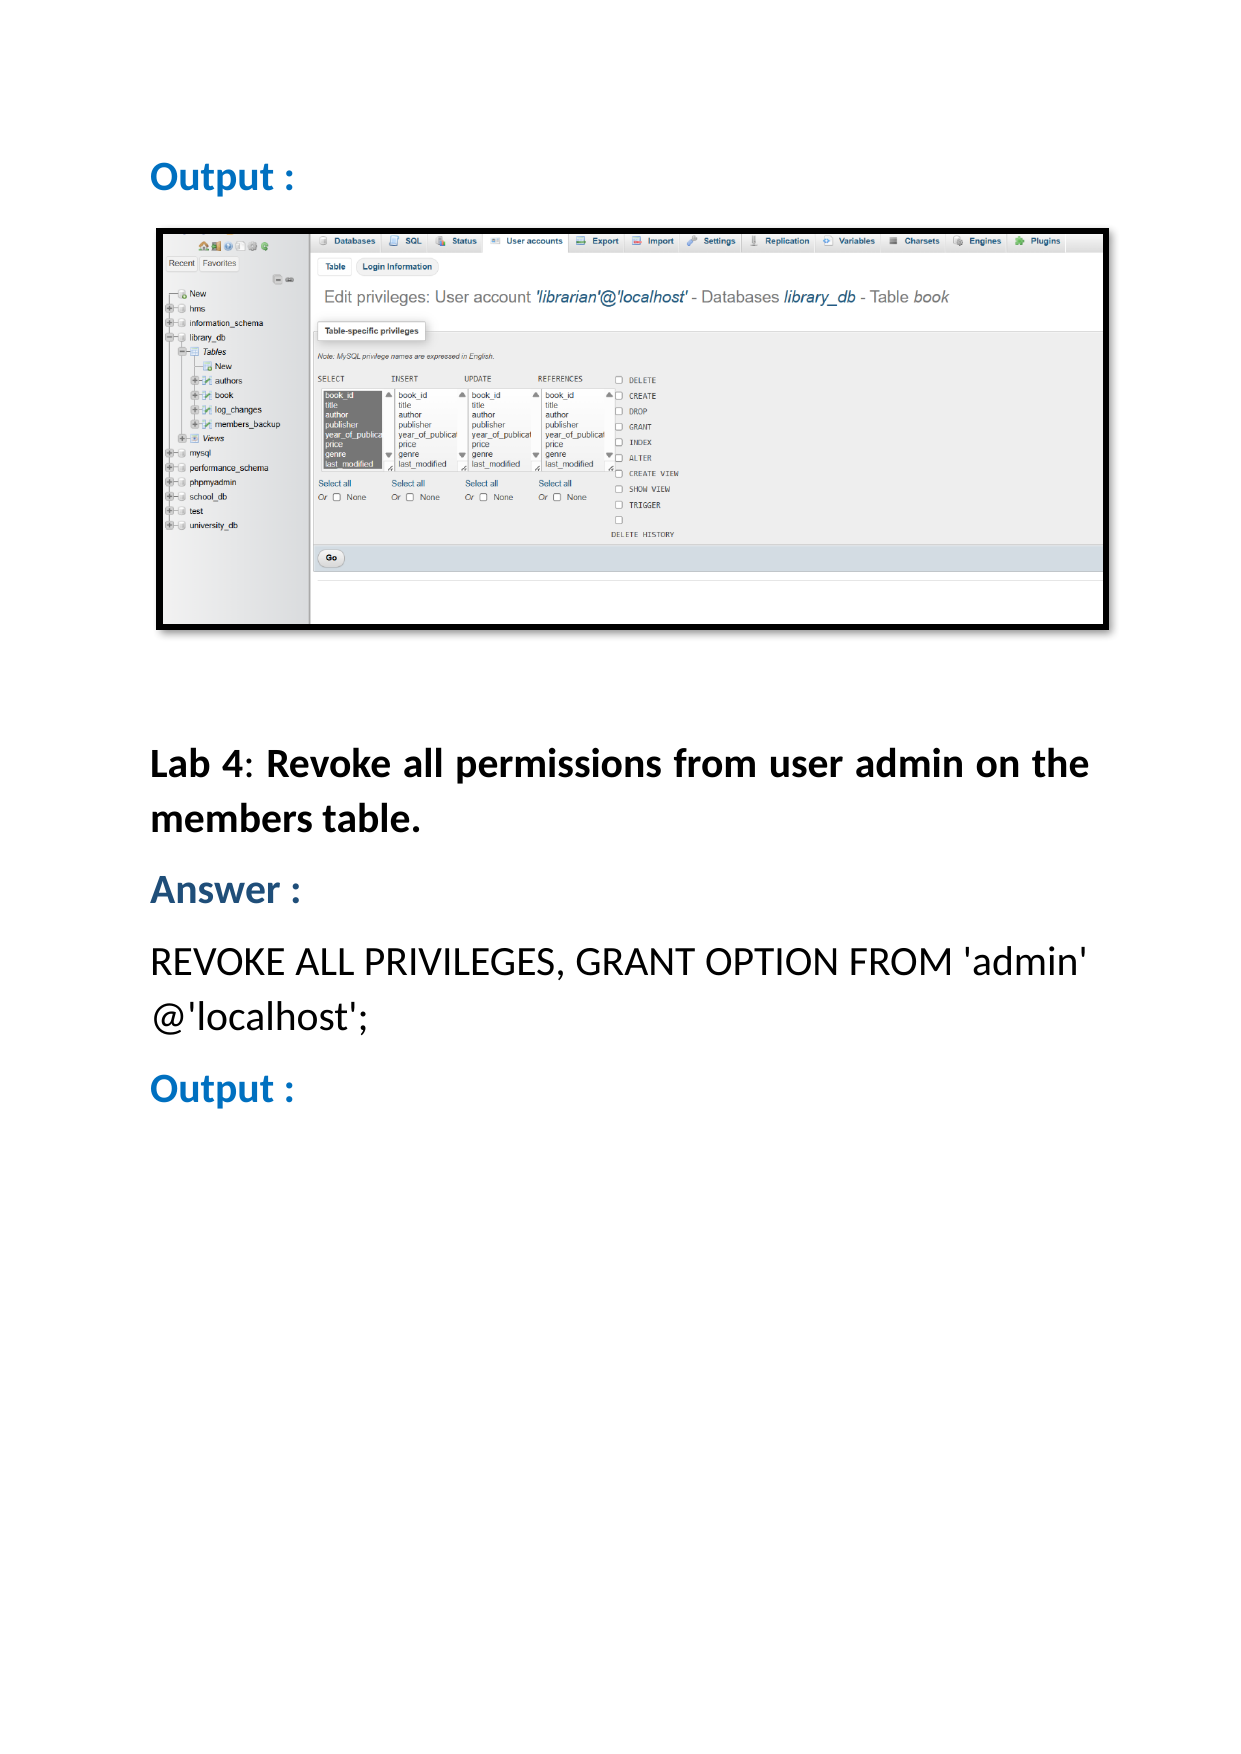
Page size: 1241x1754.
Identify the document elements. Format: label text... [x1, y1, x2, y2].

text Lab 4: Revoke all permissions from user admin on the members table. [150, 737, 1090, 843]
text REVOKE ALL PRIVILEGES, GRANT OPTION FROM 'admin'@'localhost'; [150, 935, 1090, 1041]
picture [163, 234, 1103, 624]
text Answer : [150, 863, 1090, 914]
text Output : [150, 1062, 1090, 1112]
text Output : [150, 150, 1090, 201]
